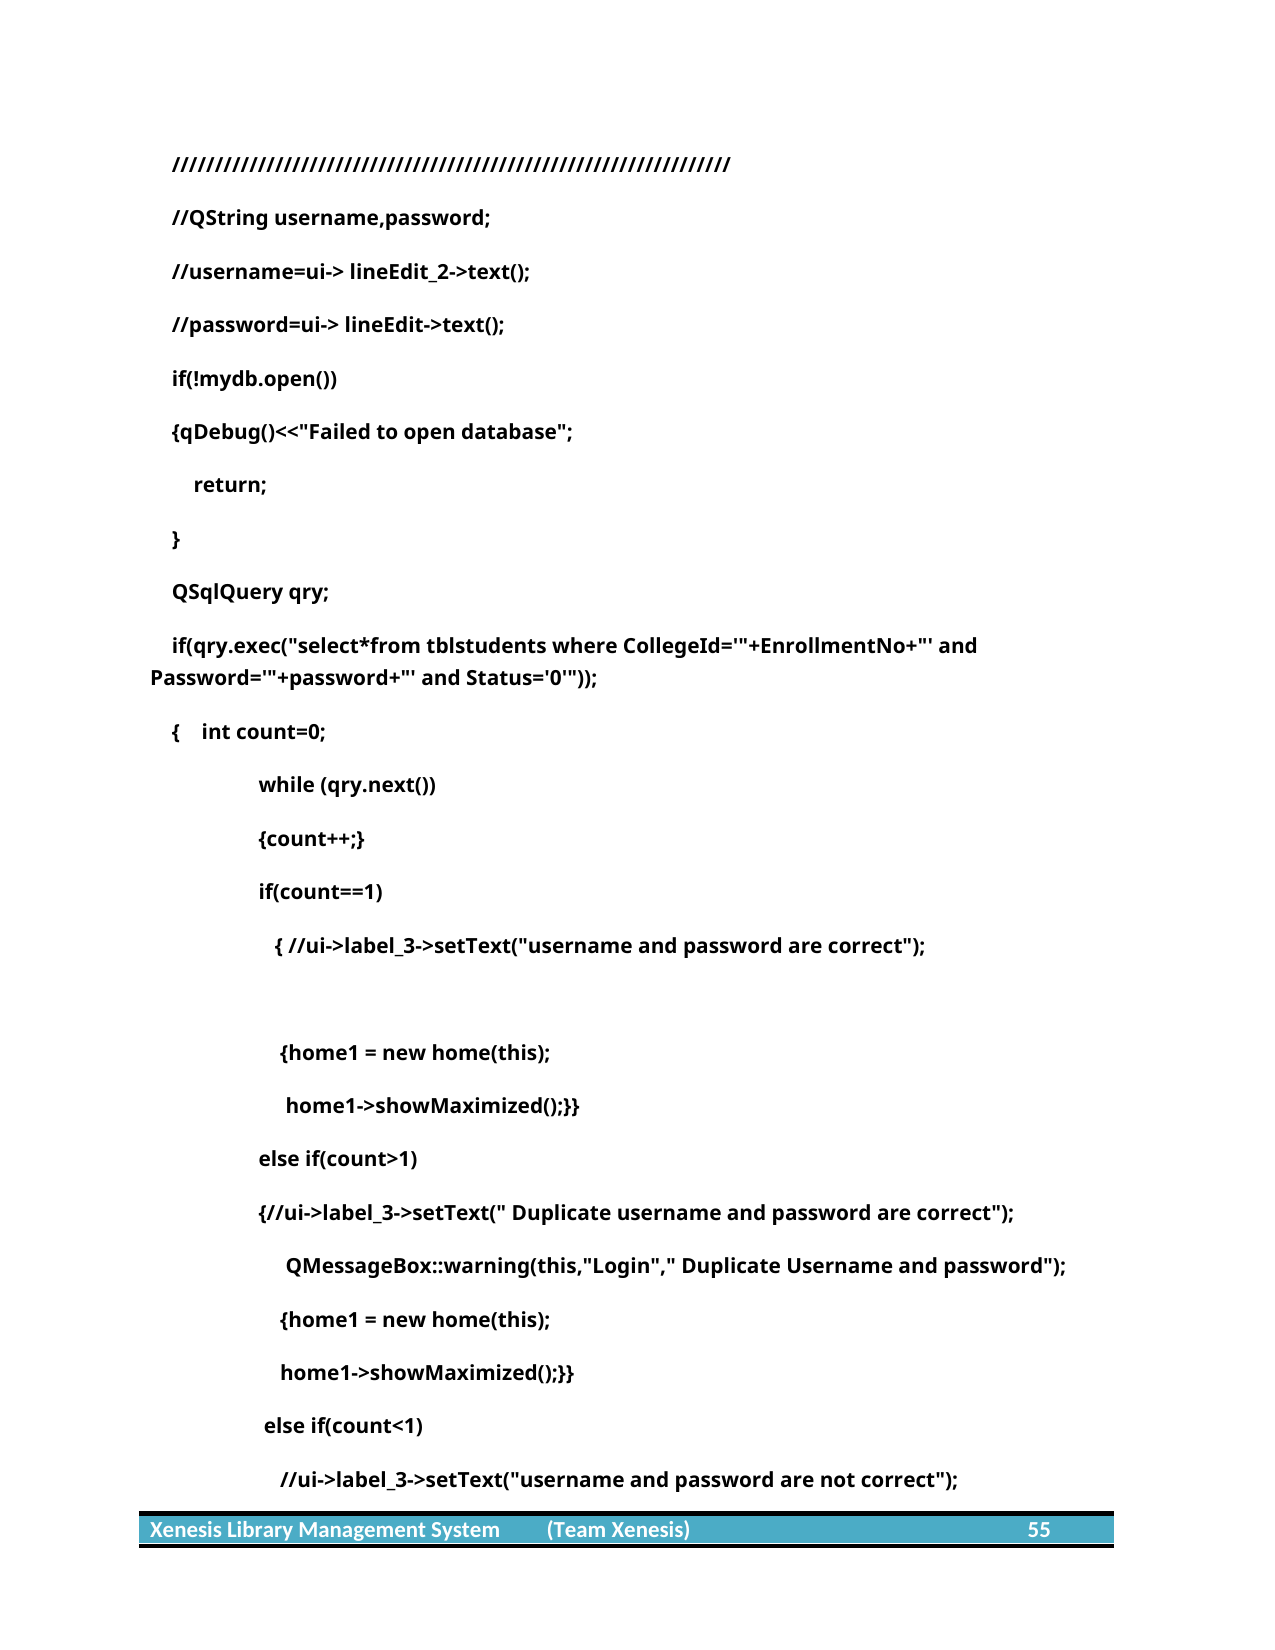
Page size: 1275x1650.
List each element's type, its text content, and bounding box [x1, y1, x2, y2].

text {count++;} [150, 824, 1125, 852]
text {qDebug()<<"Failed to open database"; [150, 417, 1125, 446]
text if(count==1) [150, 877, 1125, 906]
text if(!mydb.open()) [150, 364, 1125, 392]
text QSqlQuery qry; [150, 577, 1125, 606]
text //password=ui-> lineEdit->text(); [150, 310, 1125, 339]
text while (qry.next()) [150, 770, 1125, 799]
text home1->showMaximized();}} [150, 1091, 1125, 1119]
text else if(count>1) [150, 1144, 1125, 1173]
text return; [150, 471, 1125, 499]
text //ui->label_3->setText("username and password are not correct"); [150, 1465, 1125, 1493]
text //QString username,password; [150, 203, 1125, 232]
text home1->showMaximized();}} [150, 1358, 1125, 1387]
text { //ui->label_3->setText("username and password are correct"); [150, 931, 1125, 959]
text {//ui->label_3->setText(" Duplicate username and password are correct"); [150, 1198, 1125, 1226]
text { int count=0; [150, 717, 1125, 745]
text {home1 = new home(this); [150, 1038, 1125, 1066]
text if(qry.exec("select*from tblstudents where CollegeId='"+EnrollmentNo+"' and Password='"+password+"' and Status='0'")); [150, 631, 1125, 692]
text QMessageBox::warning(this,"Login"," Duplicate Username and password"); [150, 1251, 1125, 1280]
text //username=ui-> lineEdit_2->text(); [150, 257, 1125, 285]
text else if(count<1) [150, 1412, 1125, 1440]
text } [150, 524, 1125, 552]
text {home1 = new home(this); [150, 1305, 1125, 1333]
text ///////////////////////////////////////////////////////////////// [150, 150, 1125, 178]
